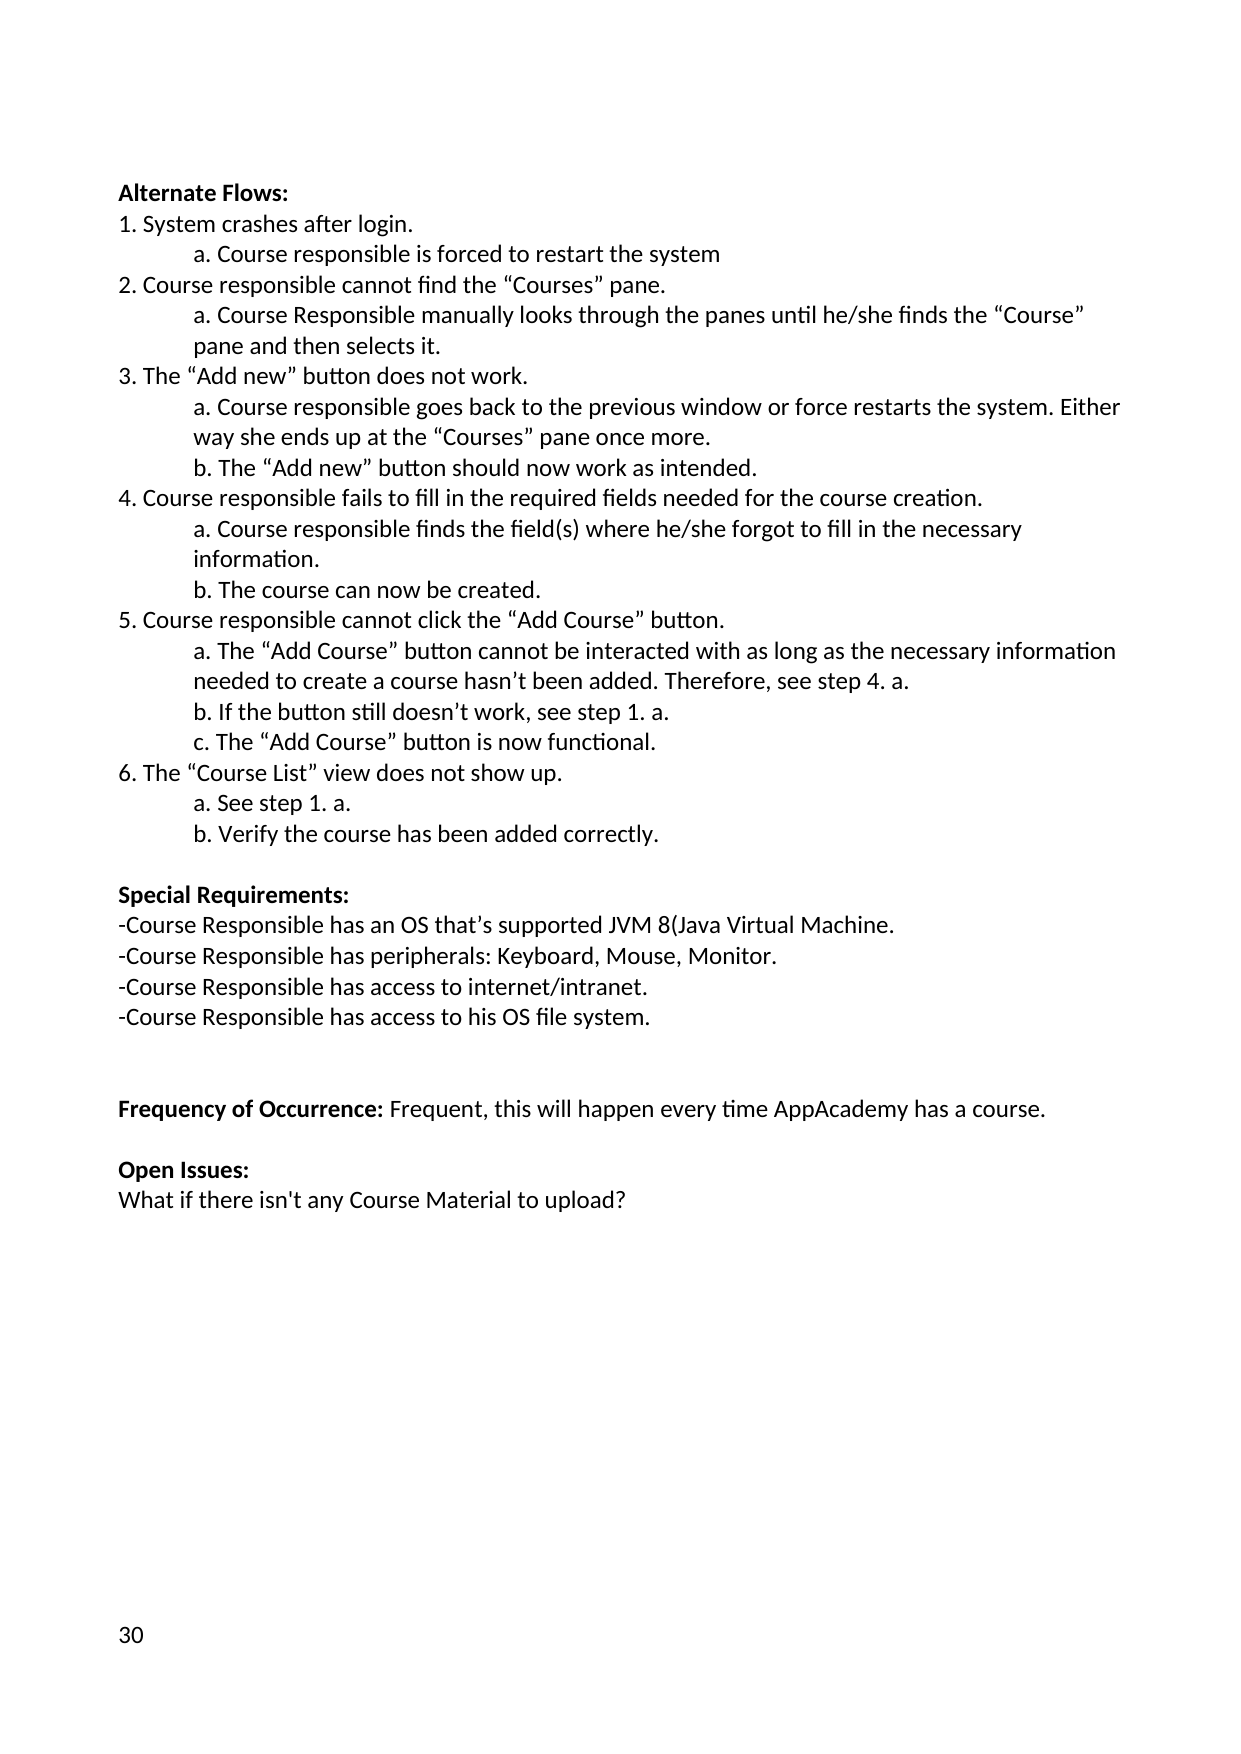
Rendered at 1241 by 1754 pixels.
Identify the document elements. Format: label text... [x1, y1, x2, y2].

text a. See step 1. a. [118, 788, 1122, 818]
text 1. System crashes after login. [118, 208, 1122, 238]
text Open Issues: [118, 1154, 1122, 1184]
text 3. The “Add new” button does not work. [118, 360, 1122, 391]
text -Course Responsible has access to his OS file system. [118, 1001, 1122, 1032]
text b. If the button still doesn’t work, see step 1. a. [118, 696, 1122, 727]
text a. The “Add Course” button cannot be interacted with as long as the necessary information needed to create a course hasn’t been added. Therefore, see step 4. a. [193, 635, 1122, 696]
text 2. Course responsible cannot find the “Courses” pane. [118, 269, 1122, 299]
text 5. Course responsible cannot click the “Add Course” button. [118, 604, 1122, 635]
text a. Course Responsible manually looks through the panes until he/she finds the “Course” pane and then selects it. [193, 299, 1122, 360]
text b. The course can now be created. [118, 574, 1122, 604]
text -Course Responsible has access to internet/intranet. [118, 971, 1122, 1001]
text Special Requirements: [118, 879, 1122, 910]
text 6. The “Course List” view does not show up. [118, 757, 1122, 788]
text a. Course responsible finds the field(s) where he/she forgot to fill in the necessary information. [193, 513, 1122, 574]
text b. Verify the course has been added correctly. [118, 818, 1122, 849]
text b. The “Add new” button should now work as intended. [118, 452, 1122, 482]
text a. Course responsible goes back to the previous window or force restarts the system. Either way she ends up at the “Courses” pane once more. [193, 391, 1122, 452]
text -Course Responsible has an OS that’s supported JVM 8(Java Virtual Machine. [118, 910, 1122, 940]
text 4. Course responsible fails to fill in the required fields needed for the course creation. [118, 482, 1122, 513]
text Alternate Flows: [118, 177, 1122, 208]
text -Course Responsible has peripherals: Keyboard, Mouse, Monitor. [118, 940, 1122, 971]
text What if there isn't any Course Material to upload? [118, 1184, 1122, 1215]
text Frequency of Occurrence: Frequent, this will happen every time AppAcademy has a course. [118, 1093, 1122, 1123]
text c. The “Add Course” button is now functional. [118, 727, 1122, 757]
text a. Course responsible is forced to restart the system [118, 238, 1122, 269]
